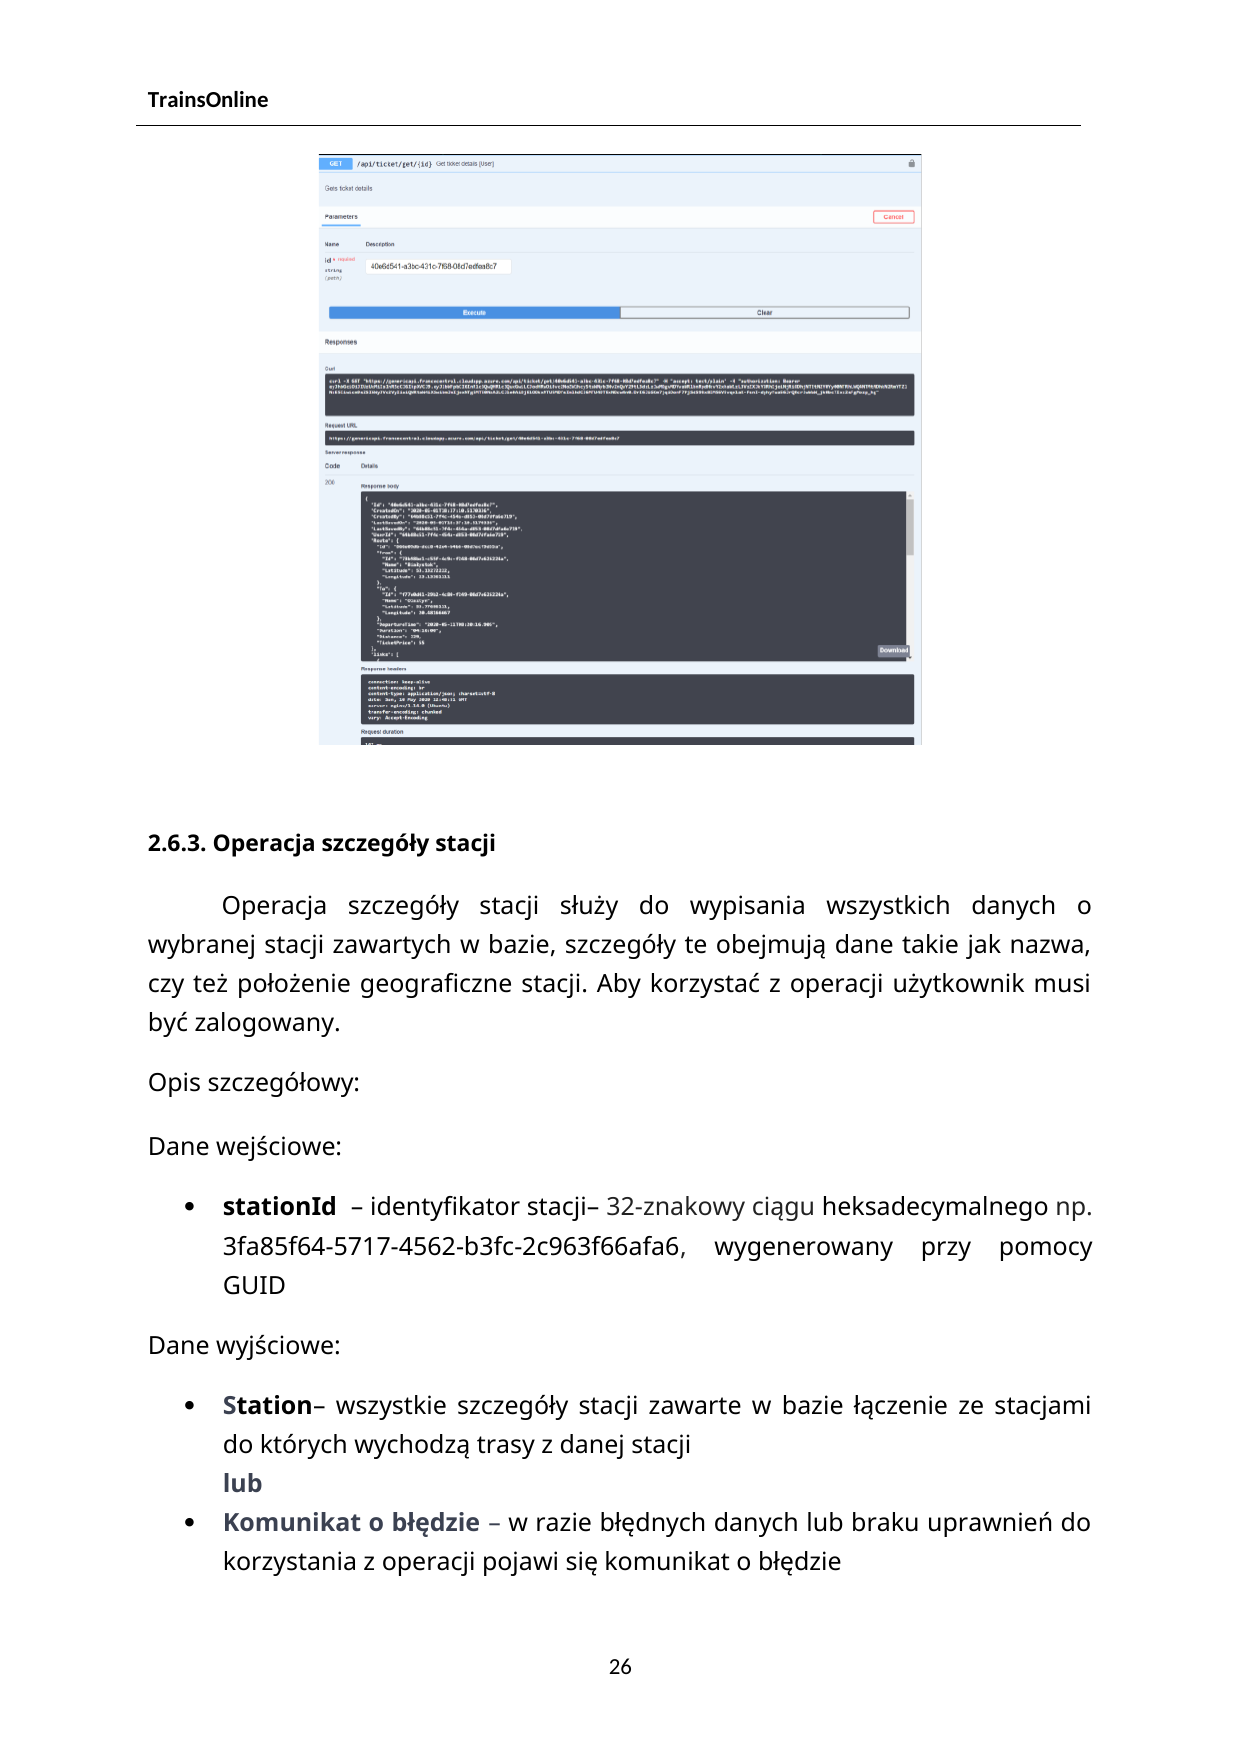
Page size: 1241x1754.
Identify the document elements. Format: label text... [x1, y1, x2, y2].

text Opis szczegółowy: [148, 1065, 1093, 1099]
list Komunikat o błędzie – w razie błędnych danych lub braku uprawnień do korzystania z operacji pojawi się komunikat o błędzie [185, 1505, 1093, 1578]
list lub [223, 1466, 1093, 1500]
text Dane wejściowe: [148, 1129, 1093, 1163]
picture [318, 154, 922, 745]
list Station– wszystkie szczegóły stacji zawarte w bazie łączenie ze stacjami do których wychodzą trasy z danej stacji [185, 1387, 1093, 1461]
list stationId – identyfikator stacji– 32-znakowy ciągu heksadecymalnego np. 3fa85f64-5717-4562-b3fc-2c963f66afa6, wygenerowany przy pomocy GUID [185, 1189, 1093, 1301]
subtitle 2.6.3. Operacja szczegóły stacji [148, 826, 1093, 858]
text Dane wyjściowe: [148, 1327, 1093, 1361]
text Operacja szczegóły stacji służy do wypisania wszystkich danych o wybranej stacji zawartych w bazie, szczegóły te obejmują dane takie jak nazwa, czy też położenie geograficzne stacji. Aby korzystać z operacji użytkownik musi być zalogowany. [148, 887, 1093, 1039]
